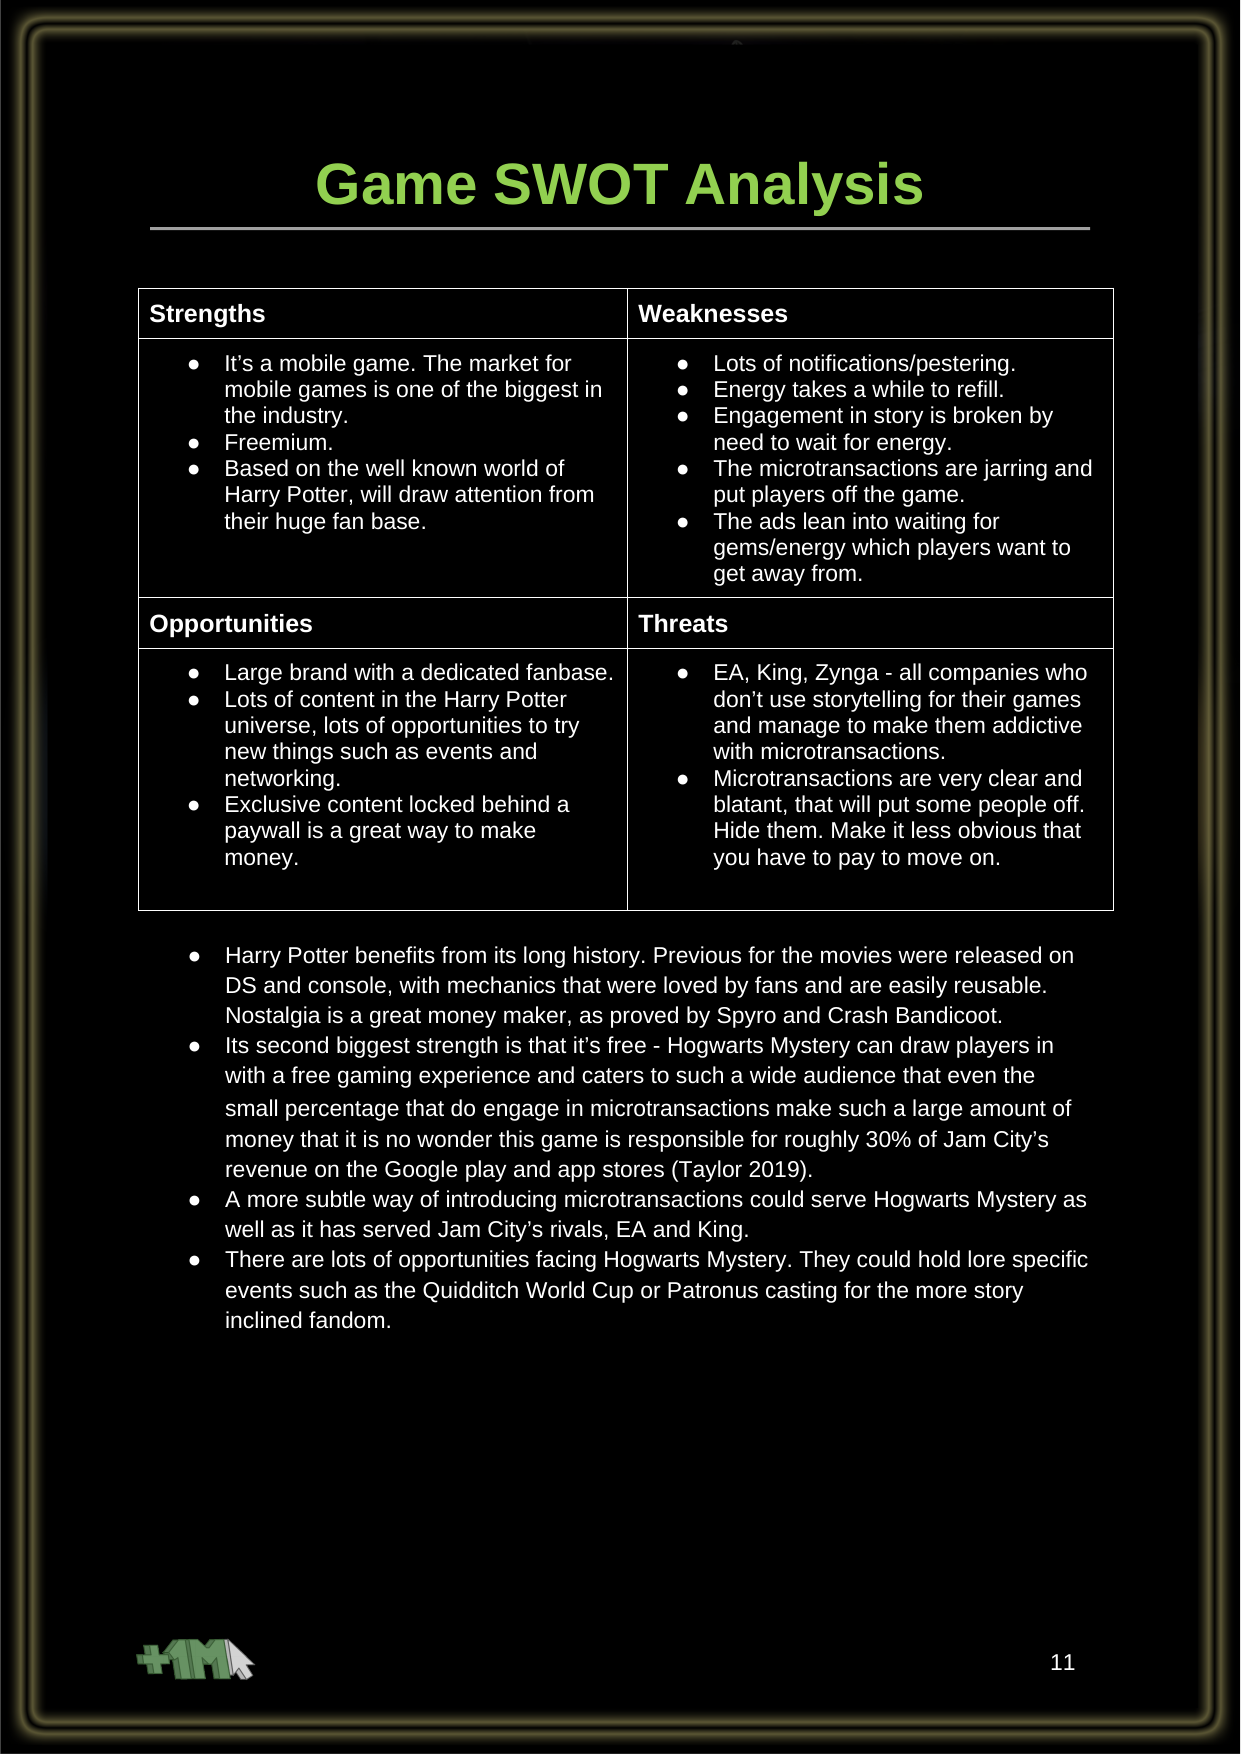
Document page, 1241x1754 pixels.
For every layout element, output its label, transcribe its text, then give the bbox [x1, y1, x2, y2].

table_cell Lots of notifications/pestering. Energy takes a while to refill. Engagement in story is broken by need to wait for energy. The microtransactions are jarring and put players off the game. The ads lean into waiting for gems/energy which players want to get away from. [628, 339, 1113, 597]
table_cell It’s a mobile game. The market for mobile games is one of the biggest in the industry. Freemium. Based on the well known world of Harry Potter, will draw attention from their huge fan base. [139, 339, 627, 597]
table_cell Large brand with a dedicated fanbase. Lots of content in the Harry Potter universe, lots of opportunities to try new things such as events and networking. Exclusive content locked behind a paywall is a great way to make money. [139, 649, 627, 910]
list Harry Potter benefits from its long history. Previous for the movies were released on DS and console, with mechanics that were loved by fans and are easily reusable. Nostalgia is a great money maker, as proved by Spyro and Crash Bandicoot. [187, 942, 1090, 1028]
list Its second biggest strength is that it’s free - Hogwarts Mystery can draw players in with a free gaming experience and caters to such a wide audience that even the small percentage that do engage in microtransactions make such a large amount of money that it is no wonder this game is responsible for roughly 30% of Jam City’s revenue on the Google play and app stores (Taylor 2019). [187, 1032, 1090, 1182]
table_header Weaknesses [628, 289, 1113, 338]
list A more subtle way of introducing microtransactions could serve Hogwarts Mystery as well as it has served Jam City’s rivals, EA and King. [187, 1186, 1090, 1243]
list There are lots of opportunities facing Hogwarts Mystery. They could hold lore specific events such as the Quidditch World Cup or Patronus casting for the more story inclined fandom. [187, 1246, 1090, 1333]
table_cell Threats [628, 598, 1113, 648]
table_cell EA, King, Zynga - all companies who don’t use storytelling for their games and manage to make them addictive with microtransactions. Microtransactions are very clear and blatant, that will put some people off. Hide them. Make it less obvious that you have to pay to move on. [628, 649, 1113, 910]
text Game SWOT Analysis [150, 150, 1090, 217]
table_cell Opportunities [139, 598, 627, 648]
table_header Strengths [139, 289, 627, 338]
picture [0, 0, 1241, 1754]
